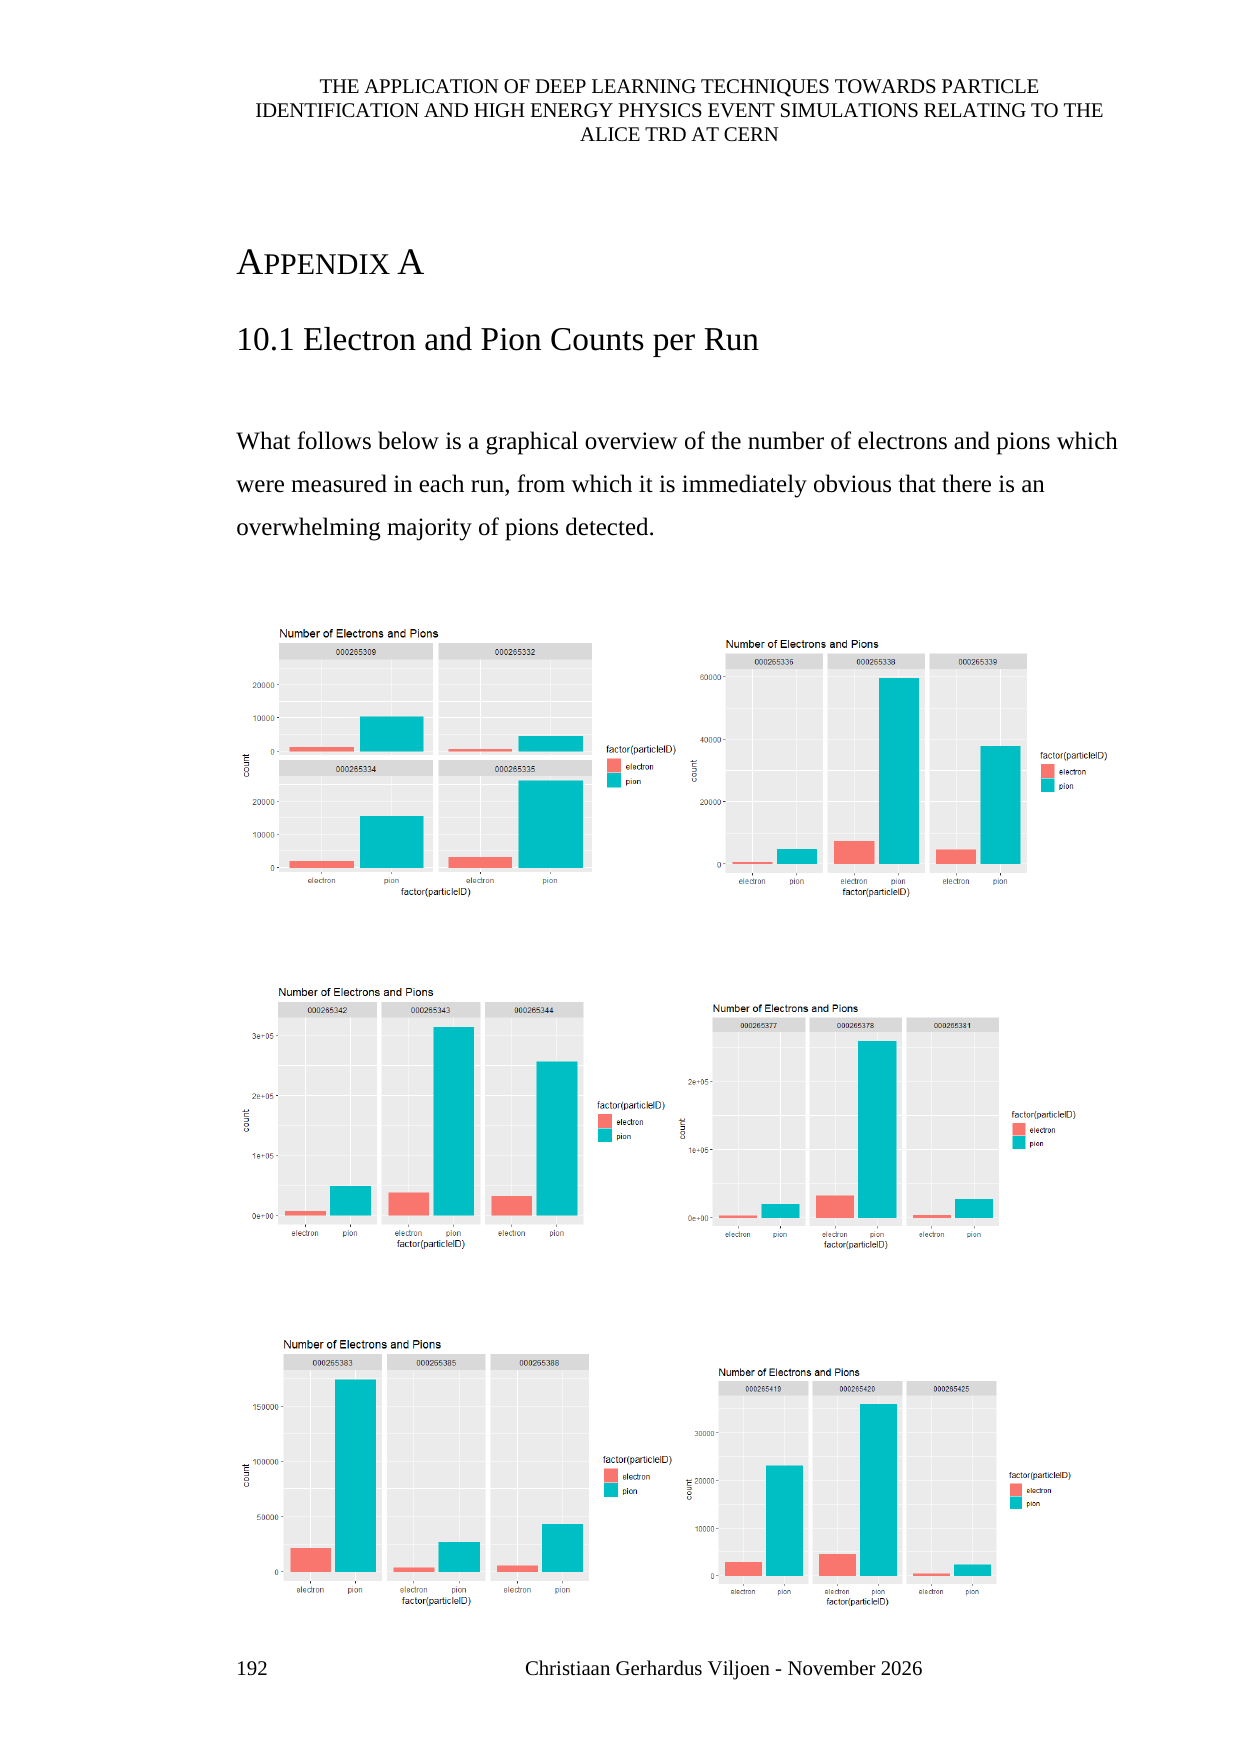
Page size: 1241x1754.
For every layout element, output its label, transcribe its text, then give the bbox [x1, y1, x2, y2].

picture [236, 1335, 1078, 1610]
text What follows below is a graphical overview of the number of electrons and pions which were measured in each run, from which it is immediately obvious that there is an overwhelming majority of pions detected. [236, 426, 1122, 541]
subtitle Electron and Pion Counts per Run [236, 320, 1122, 358]
picture [236, 982, 1083, 1253]
subtitle Appendix A [236, 239, 1122, 282]
picture [236, 623, 1116, 901]
